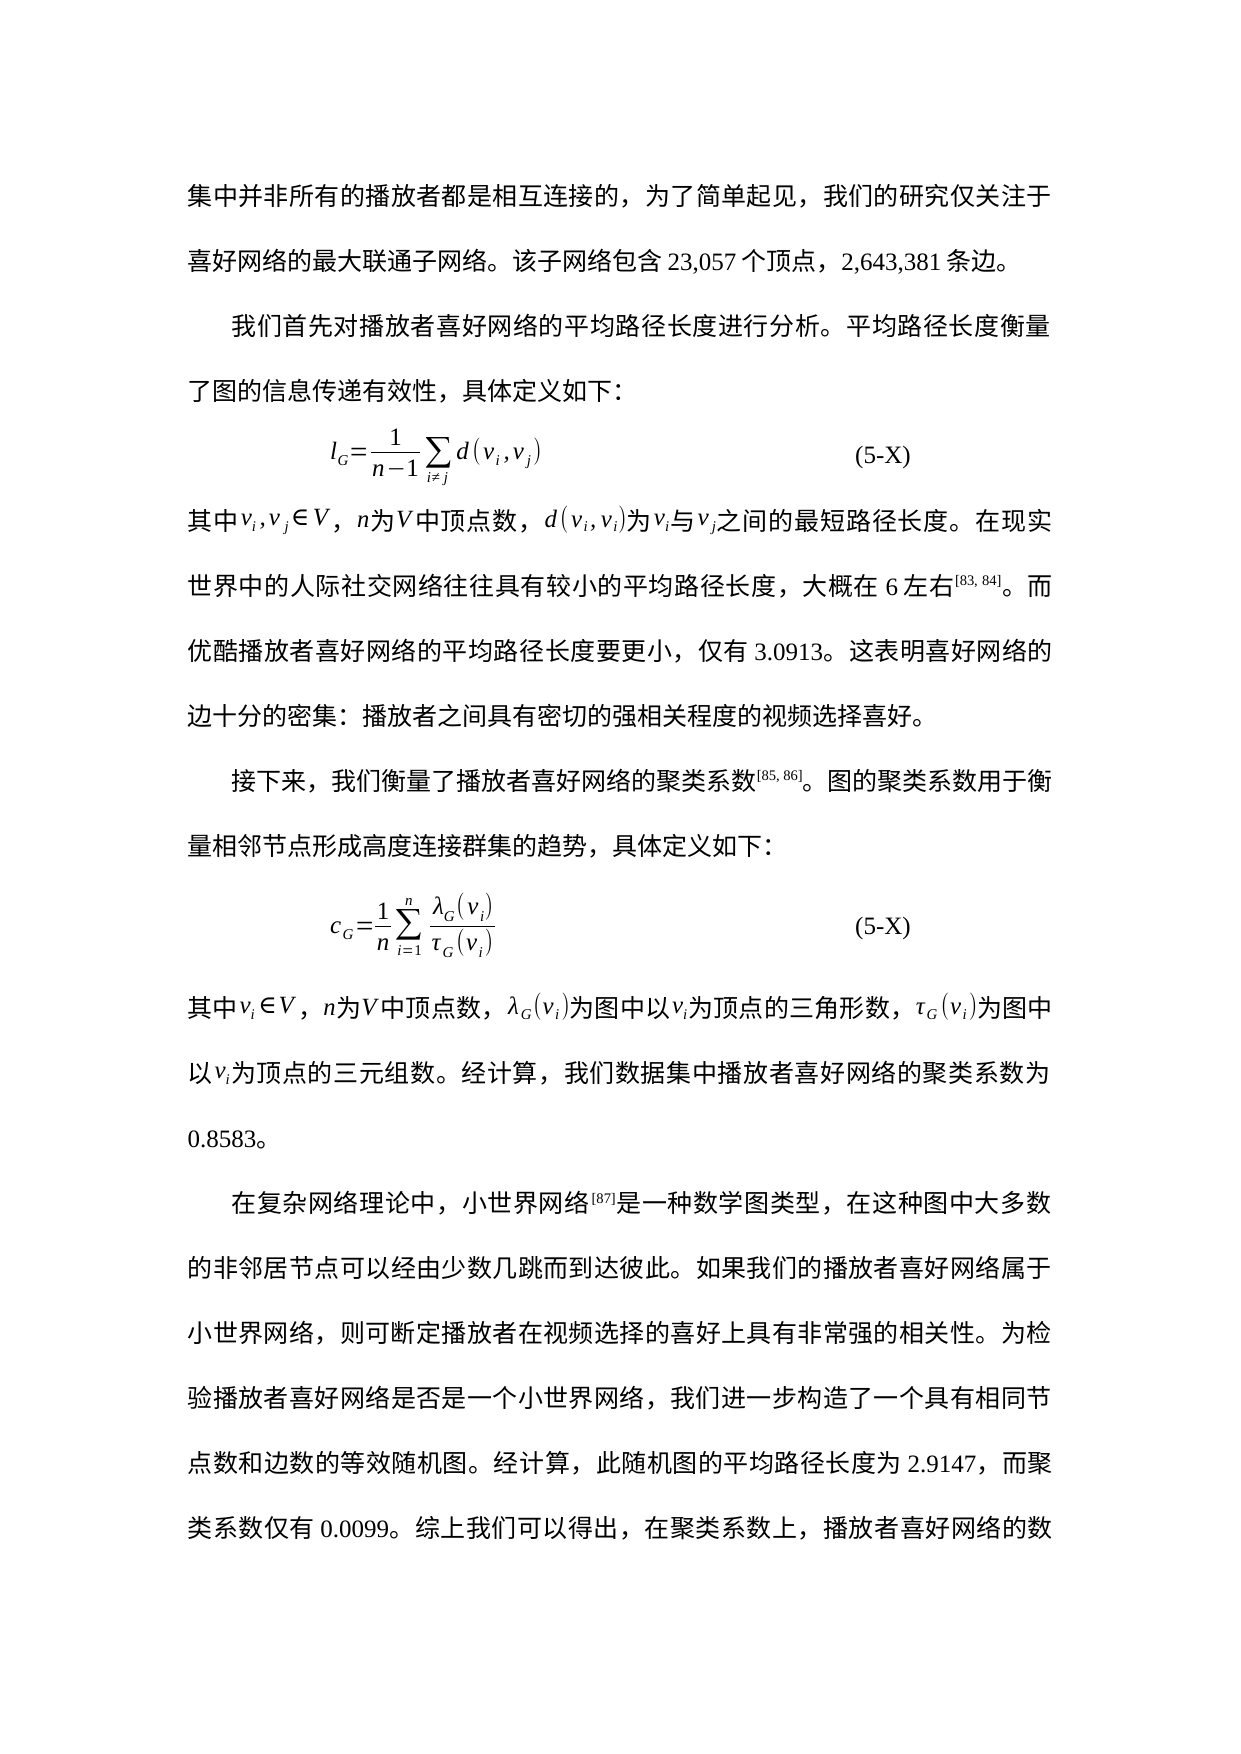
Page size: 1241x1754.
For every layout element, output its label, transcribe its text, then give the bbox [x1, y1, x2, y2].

text 我们首先对播放者喜好网络的平均路径长度进行分析。平均路径长度衡量了图的信息传递有效性，具体定义如下： [187, 292, 1053, 422]
text (5-X) [187, 877, 1053, 974]
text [187, 1169, 1053, 1559]
text 其中，为中顶点数，为与之间的最短路径长度。在现实世界中的人际社交网络往往具有较小的平均路径长度，大概在6左右[83, 84]。而优酷播放者喜好网络的平均路径长度要更小，仅有3.0913。这表明喜好网络的边十分的密集：播放者之间具有密切的强相关程度的视频选择喜好。 [187, 487, 1053, 747]
text 接下来，我们衡量了播放者喜好网络的聚类系数[85, 86]。图的聚类系数用于衡量相邻节点形成高度连接群集的趋势，具体定义如下： [187, 747, 1053, 877]
text 其中，为中顶点数，为图中以为顶点的三角形数，为图中以为顶点的三元组数。经计算，我们数据集中播放者喜好网络的聚类系数为0.8583。 [187, 974, 1053, 1169]
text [187, 162, 1053, 292]
text (5-X) [187, 422, 1053, 487]
